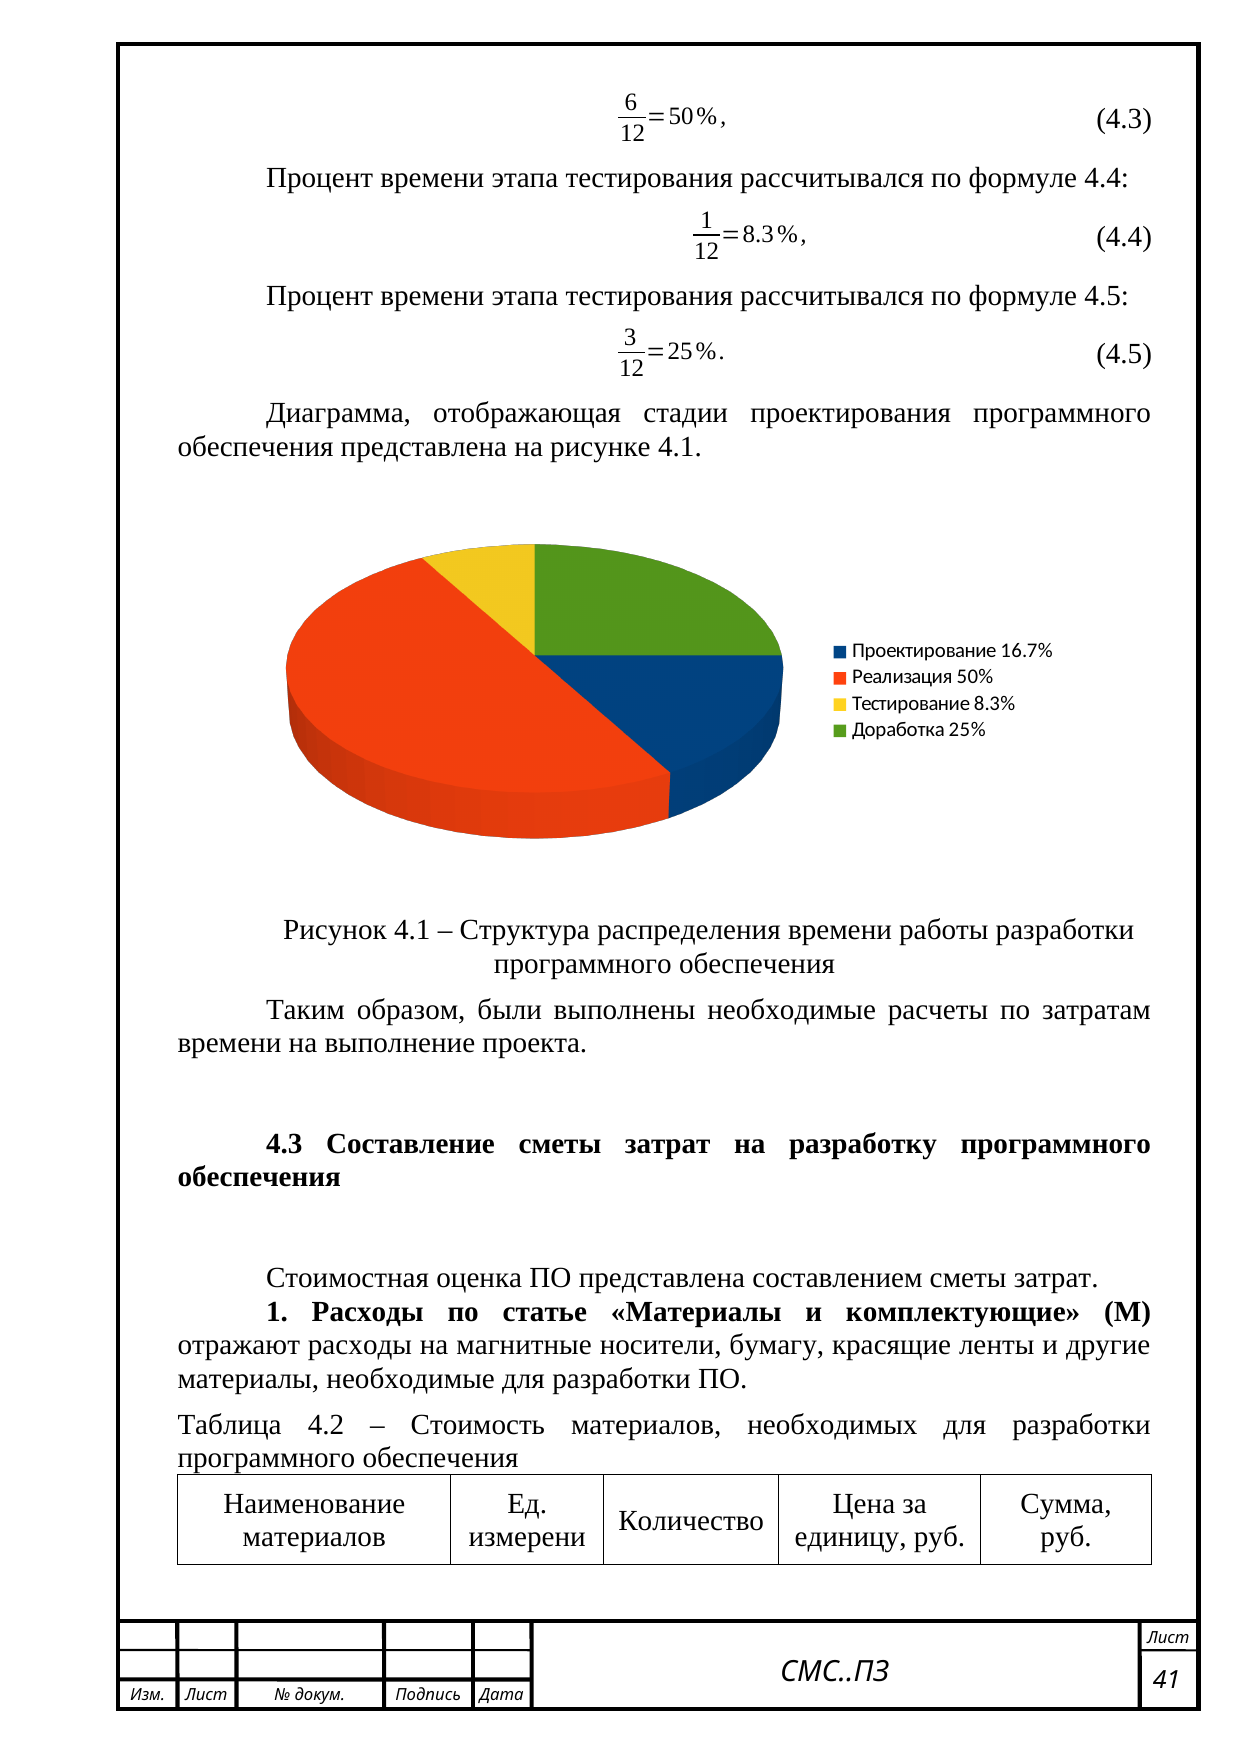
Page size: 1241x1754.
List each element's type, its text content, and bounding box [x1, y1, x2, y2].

text Стоимостная оценка ПО представлена составлением сметы затрат. [177, 1260, 1152, 1294]
text Таблица 4.2 – Стоимость материалов, необходимых для разработки программного обеспечения [177, 1407, 1152, 1474]
text Рисунок 4.1 – Структура распределения времени работы разработки программного обеспечения [177, 521, 1152, 979]
text Таким образом, были выполнены необходимые расчеты по затратам времени на выполнение проекта. [177, 992, 1152, 1059]
text Процент времени этапа тестирования рассчитывался по формуле 4.5: [177, 278, 1152, 311]
text 4.3 Составление сметы затрат на разработку программного обеспечения [177, 1126, 1152, 1193]
text 1. Расходы по статье «Материалы и комплектующие» (М) отражают расходы на магнитные носители, бумагу, красящие ленты и другие материалы, необходимые для разработки ПО. [177, 1294, 1152, 1394]
table_header Сумма, руб. [981, 1475, 1151, 1564]
text (4.5) [177, 324, 1152, 383]
text (4.4) [177, 206, 1152, 265]
table_header Количество [604, 1475, 778, 1564]
text Диаграмма, отображающая стадии проектирования программного обеспечения представлена на рисунке 4.1. [177, 395, 1152, 462]
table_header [178, 1475, 450, 1564]
text (4.3) [177, 89, 1152, 148]
text Процент времени этапа тестирования рассчитывался по формуле 4.4: [177, 160, 1152, 194]
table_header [779, 1475, 980, 1564]
table_header Ед. измерения [451, 1475, 603, 1564]
